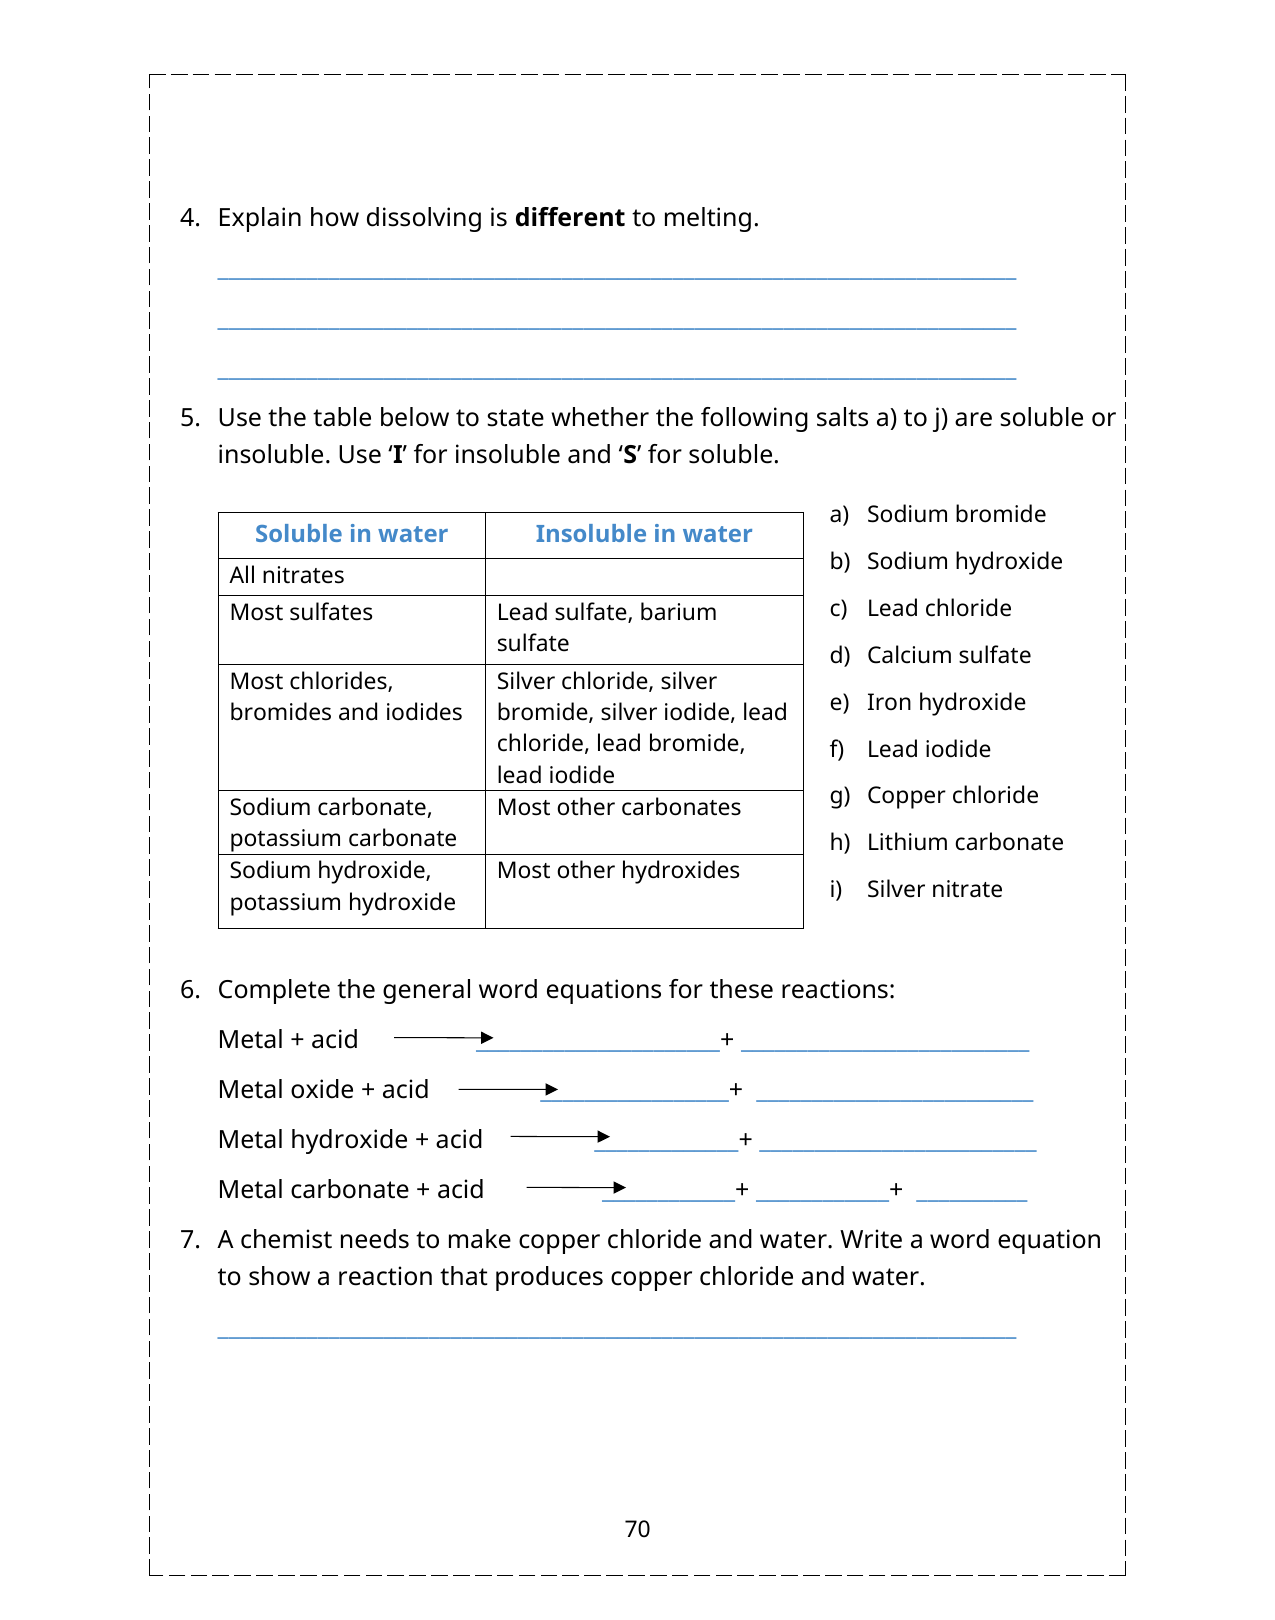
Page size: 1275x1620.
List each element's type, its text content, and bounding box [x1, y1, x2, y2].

table_cell Silver chloride, silver bromide, silver iodide, lead chloride, lead bromide, lead iodide [486, 665, 803, 790]
table_cell Most other carbonates [486, 791, 803, 853]
text ________________________________________________________________________ [217, 300, 1125, 334]
list Explain how dissolving is different to melting. [180, 200, 1125, 234]
table_cell Most chlorides, bromides and iodides [219, 665, 485, 790]
table_header Soluble in water [219, 513, 485, 558]
text Metal oxide + acid _________________+ _________________________ [217, 1072, 1125, 1106]
table_cell Sodium hydroxide, potassium hydroxide [219, 855, 485, 928]
table_cell Most sulfates [219, 596, 485, 664]
text ________________________________________________________________________ [217, 250, 1125, 284]
table_cell Most other hydroxides [486, 855, 803, 928]
table_cell Lead sulfate, barium sulfate [486, 596, 803, 664]
list Complete the general word equations for these reactions: [180, 972, 1125, 1006]
table_cell [486, 559, 803, 594]
text Metal hydroxide + acid _____________+ _________________________ [217, 1122, 1125, 1156]
list Use the table below to state whether the following salts a) to j) are soluble or insoluble. Use ‘I’ for insoluble and ‘S’ for soluble. [180, 399, 1125, 471]
text ________________________________________________________________________ [217, 349, 1125, 384]
table_cell Sodium carbonate, potassium carbonate [219, 791, 485, 853]
table_cell All nitrates [219, 559, 485, 594]
text Metal carbonate + acid ____________+ ____________+ __________ [217, 1172, 1125, 1206]
text ________________________________________________________________________ [217, 1309, 1125, 1343]
text Metal + acid ______________________+ __________________________ [217, 1022, 1125, 1056]
list A chemist needs to make copper chloride and water. Write a word equation to show a reaction that produces copper chloride and water. [180, 1222, 1125, 1293]
table_header Insoluble in water [486, 513, 803, 558]
